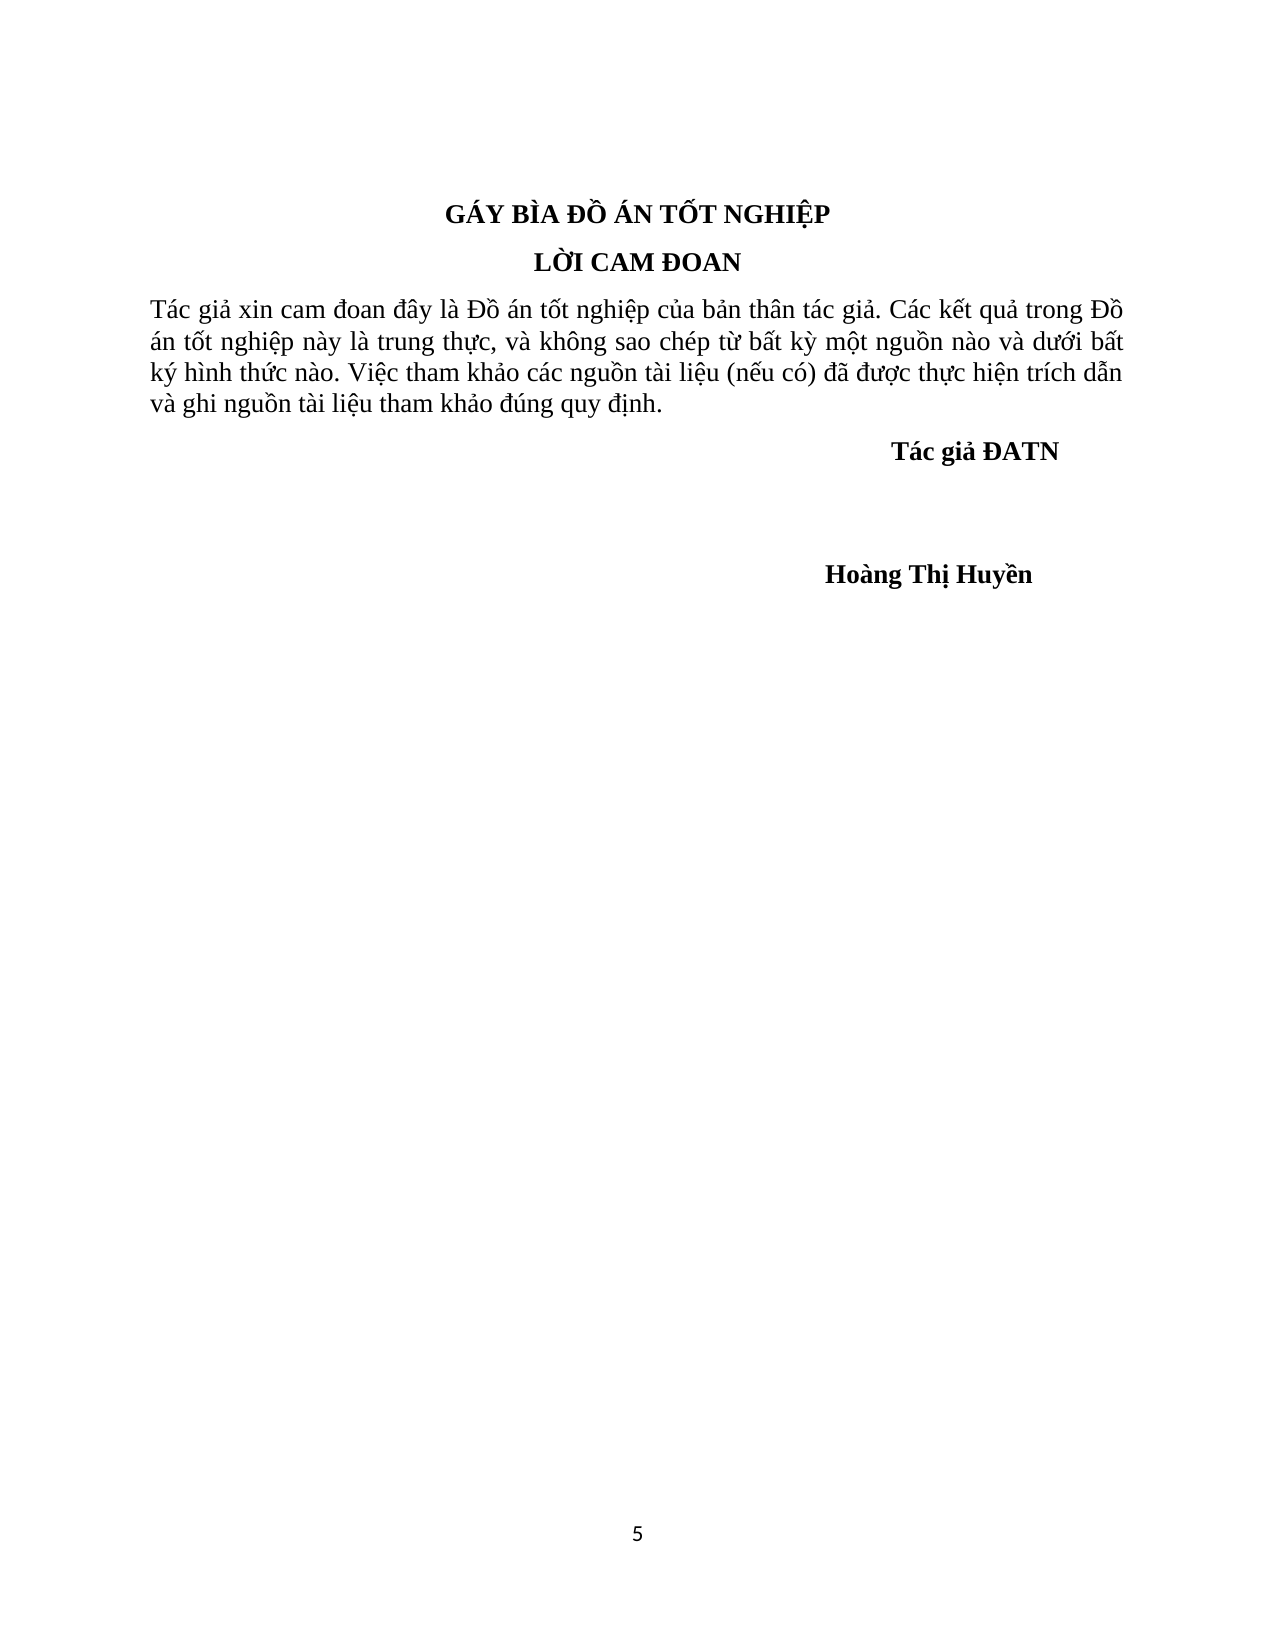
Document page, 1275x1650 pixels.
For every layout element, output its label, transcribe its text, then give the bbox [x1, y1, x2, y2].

text Tác giả xin cam đoan đây là Đồ án tốt nghiệp của bản thân tác giả. Các kết quả trong Đồ án tốt nghiệp này là trung thực, và không sao chép từ bất kỳ một nguồn nào và dưới bất ký hình thức nào. Việc tham khảo các nguồn tài liệu (nếu có) đã được thực hiện trích dẫn và ghi nguồn tài liệu tham khảo đúng quy định. [150, 293, 1125, 418]
text GÁY BÌA ĐỒ ÁN TỐT NGHIỆP [150, 198, 1125, 229]
text Tác giả ĐATN [750, 435, 1125, 466]
text Hoàng Thị Huyền [150, 558, 1125, 589]
text LỜI CAM ĐOAN [150, 246, 1125, 277]
